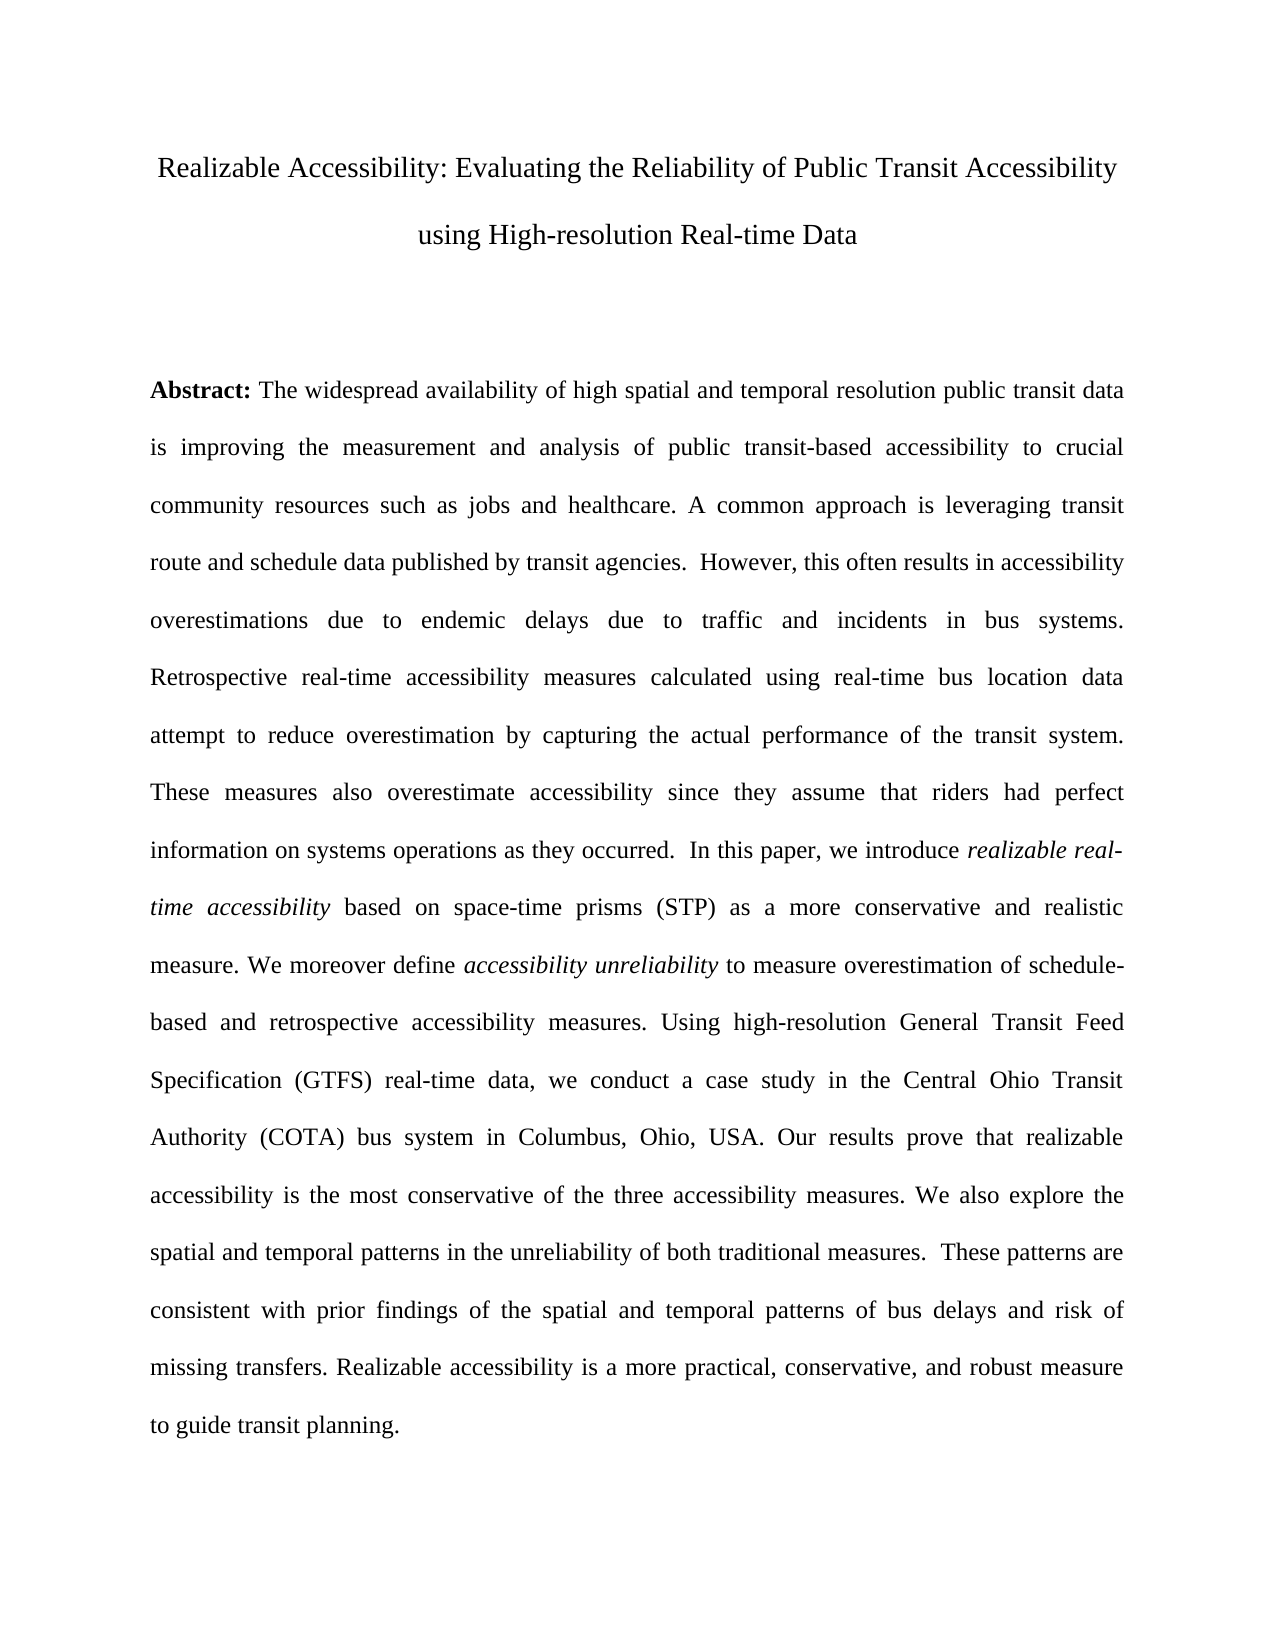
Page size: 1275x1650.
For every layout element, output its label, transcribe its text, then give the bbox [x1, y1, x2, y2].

text Realizable Accessibility: Evaluating the Reliability of Public Transit Accessibility using High-resolution Real-time Data [150, 150, 1125, 251]
text Abstract: The widespread availability of high spatial and temporal resolution public transit data is improving the measurement and analysis of public transit-based accessibility to crucial community resources such as jobs and healthcare. A common approach is leveraging transit route and schedule data published by transit agencies. However, this often results in accessibility overestimations due to endemic delays due to traffic and incidents in bus systems. Retrospective real-time accessibility measures calculated using real-time bus location data attempt to reduce overestimation by capturing the actual performance of the transit system. These measures also overestimate accessibility since they assume that riders had perfect information on systems operations as they occurred. In this paper, we introduce realizable real-time accessibility based on space-time prisms (STP) as a more conservative and realistic measure. We moreover define accessibility unreliability to measure overestimation of schedule-based and retrospective accessibility measures. Using high-resolution General Transit Feed Specification (GTFS) real-time data, we conduct a case study in the Central Ohio Transit Authority (COTA) bus system in Columbus, Ohio, USA. Our results prove that realizable accessibility is the most conservative of the three accessibility measures. We also explore the spatial and temporal patterns in the unreliability of both traditional measures. These patterns are consistent with prior findings of the spatial and temporal patterns of bus delays and risk of missing transfers. Realizable accessibility is a more practical, conservative, and robust measure to guide transit planning. [150, 375, 1125, 1439]
